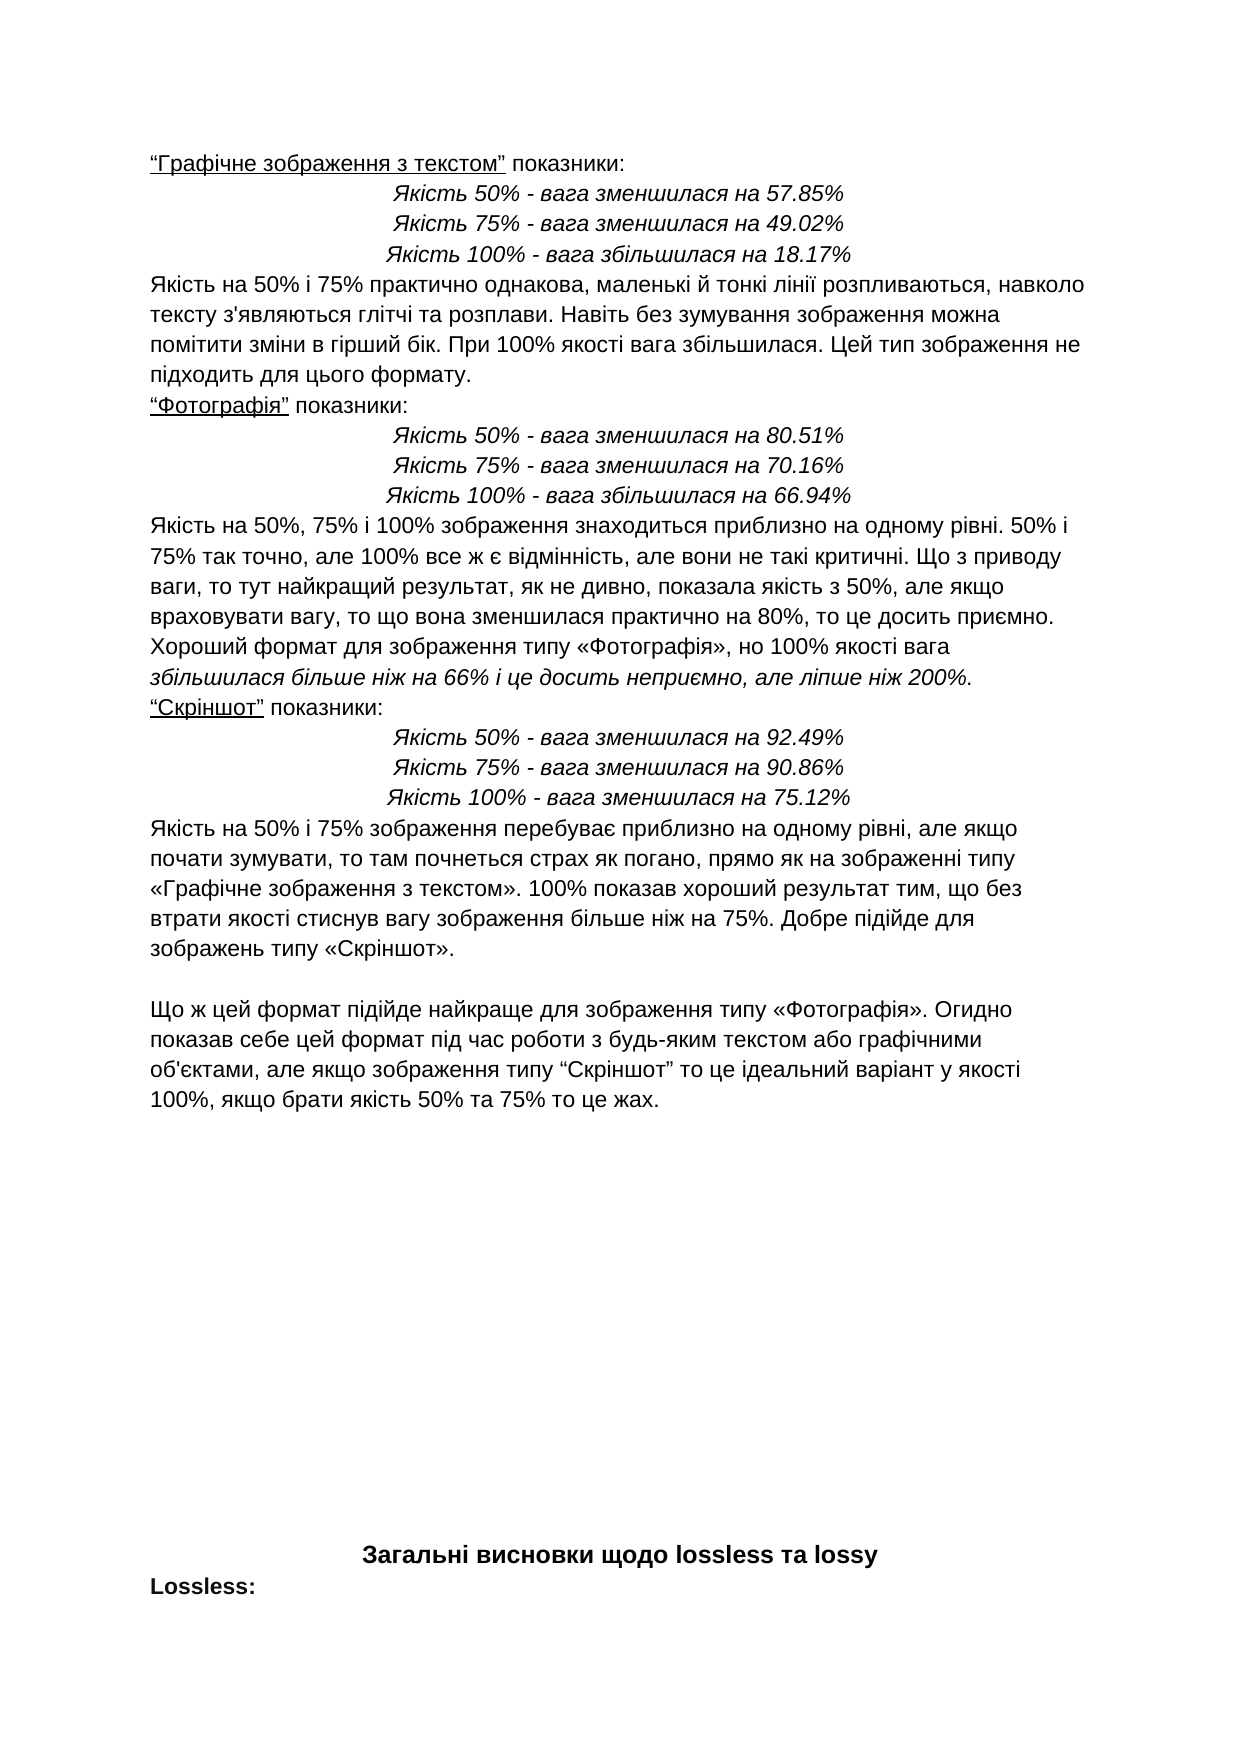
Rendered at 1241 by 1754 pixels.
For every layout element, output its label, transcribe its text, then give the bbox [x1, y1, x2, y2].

text Якість 100% - вага збільшилася на 18.17% [150, 241, 1090, 267]
text Що ж цей формат підійде найкраще для зображення типу «Фотографія». Огидно показав себе цей формат під час роботи з будь-яким текстом або графічними об'єктами, але якщо зображення типу “Скріншот” то це ідеальний варіант у якості 100%, якщо брати якість 50% та 75% то це жах. [150, 996, 1090, 1113]
text “Графічне зображення з текстом” показники: [150, 150, 1090, 176]
text “Скріншот” показники: [150, 694, 1090, 720]
text Якість 75% - вага зменшилася на 90.86% [150, 754, 1090, 781]
text Загальні висновки щодо lossless та lossy [150, 1539, 1090, 1568]
text Якість на 50% і 75% практично однакова, маленькі й тонкі лінії розпливаються, навколо тексту з'являються глітчі та розплави. Навіть без зумування зображення можна помітити зміни в гірший бік. При 100% якості вага збільшилася. Цей тип зображення не підходить для цього формату. [150, 271, 1090, 388]
text Якість 75% - вага зменшилася на 70.16% [150, 452, 1090, 478]
text Якість 100% - вага зменшилася на 75.12% [150, 784, 1090, 811]
text Якість на 50%, 75% і 100% зображення знаходиться приблизно на одному рівні. 50% і 75% так точно, але 100% все ж є відмінність, але вони не такі критичні. Що з приводу ваги, то тут найкращий результат, як не дивно, показала якість з 50%, але якщо враховувати вагу, то що вона зменшилася практично на 80%, то це досить приємно. Хороший формат для зображення типу «Фотографія», но 100% якості вага збільшилася більше ніж на 66% і це досить неприємно, але ліпше ніж 200%. [150, 512, 1090, 690]
text Якість 50% - вага зменшилася на 80.51% [150, 422, 1090, 448]
text Якість 75% - вага зменшилася на 49.02% [150, 210, 1090, 237]
text Якість 100% - вага збільшилася на 66.94% [150, 482, 1090, 509]
text Lossless: [150, 1573, 1090, 1599]
text Якість на 50% і 75% зображення перебуває приблизно на одному рівні, але якщо почати зумувати, то там почнеться страх як погано, прямо як на зображенні типу «Графічне зображення з текстом». 100% показав хороший результат тим, що без втрати якості стиснув вагу зображення більше ніж на 75%. Добре підійде для зображень типу «Скріншот». [150, 814, 1090, 962]
text Якість 50% - вага зменшилася на 57.85% [150, 180, 1090, 207]
text Якість 50% - вага зменшилася на 92.49% [150, 724, 1090, 750]
text “Фотографія” показники: [150, 392, 1090, 418]
